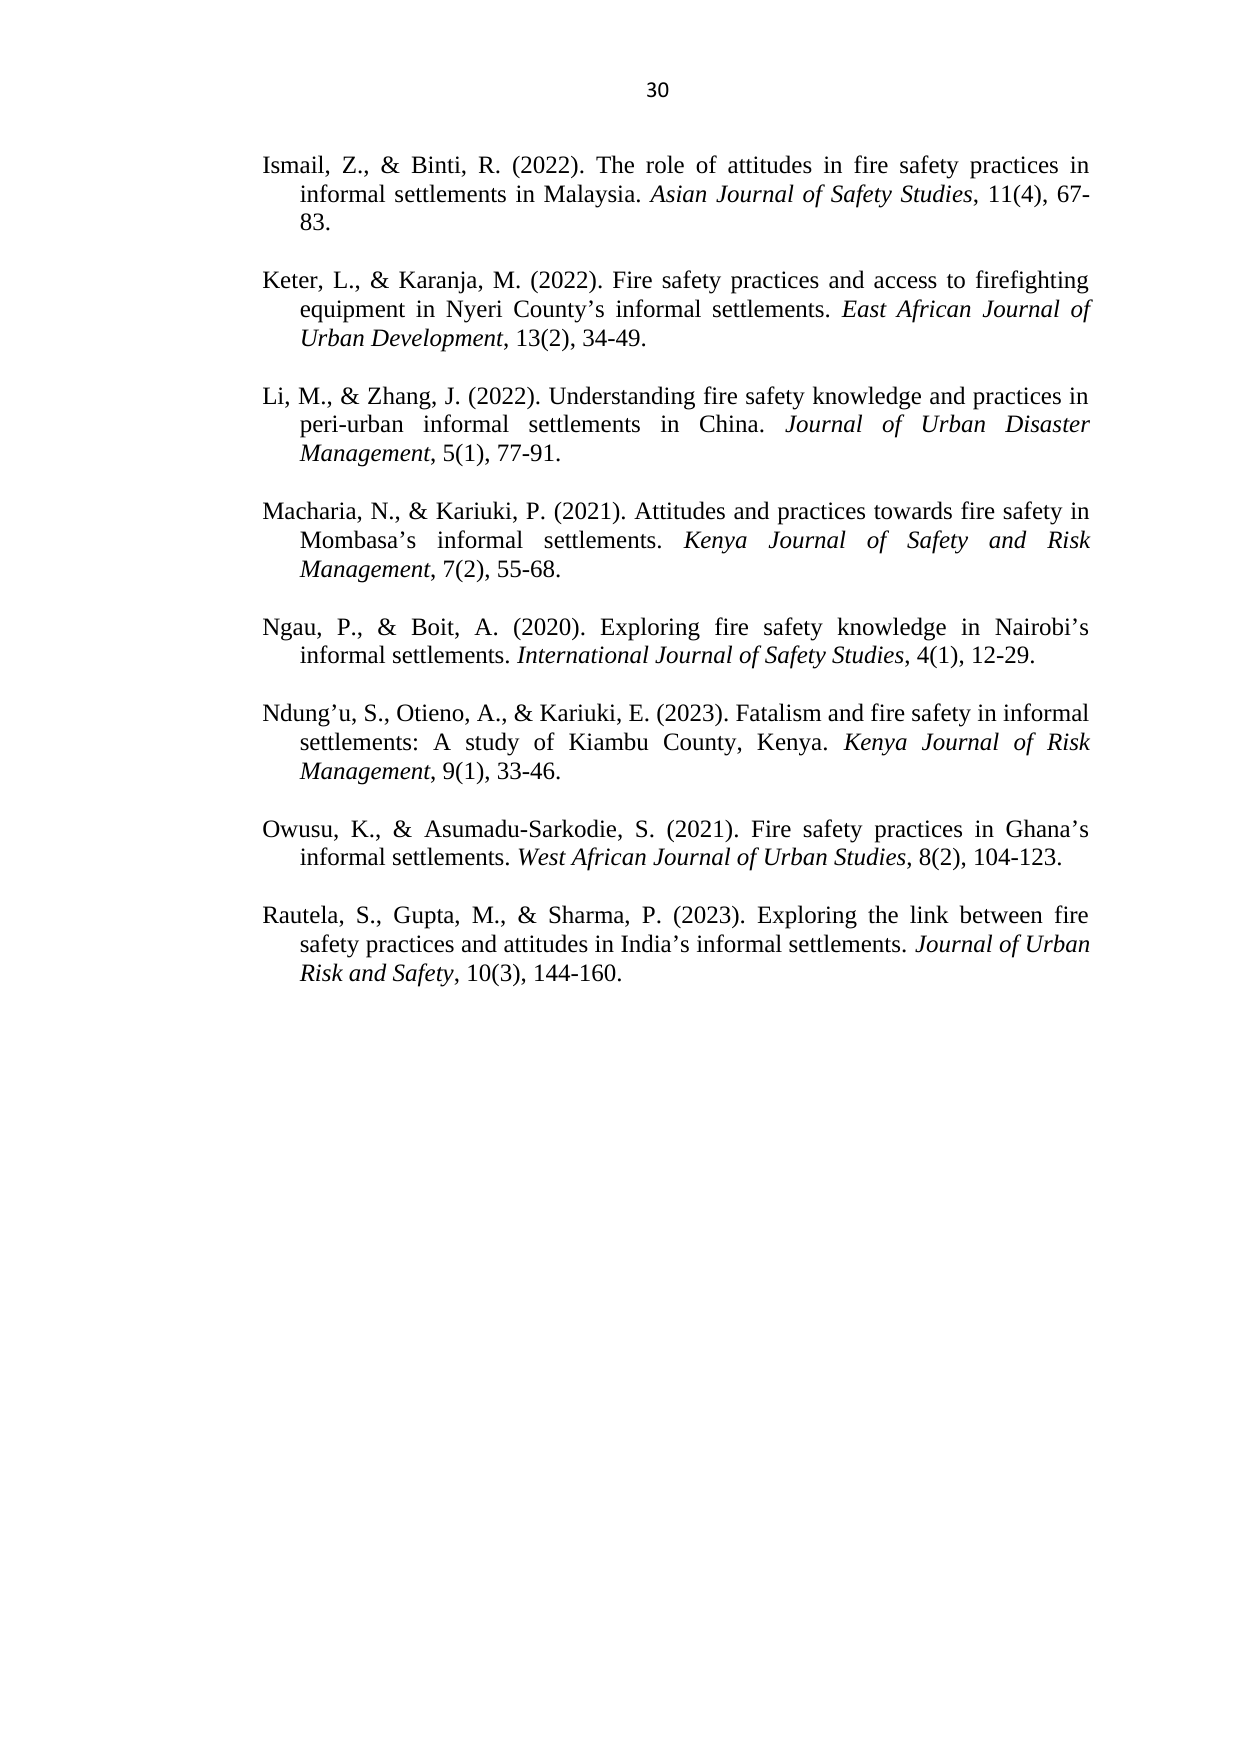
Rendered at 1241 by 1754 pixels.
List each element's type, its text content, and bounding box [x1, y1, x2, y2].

text Ngau, P., & Boit, A. (2020). Exploring fire safety knowledge in Nairobi’s informal settlements. International Journal of Safety Studies, 4(1), 12-29. [262, 612, 1090, 669]
text Li, M., & Zhang, J. (2022). Understanding fire safety knowledge and practices in peri-urban informal settlements in China. Journal of Urban Disaster Management, 5(1), 77-91. [262, 381, 1090, 467]
text Ndung’u, S., Otieno, A., & Kariuki, E. (2023). Fatalism and fire safety in informal settlements: A study of Kiambu County, Kenya. Kenya Journal of Risk Management, 9(1), 33-46. [262, 698, 1090, 784]
text Keter, L., & Karanja, M. (2022). Fire safety practices and access to firefighting equipment in Nyeri County’s informal settlements. East African Journal of Urban Development, 13(2), 34-49. [262, 265, 1090, 352]
text Owusu, K., & Asumadu-Sarkodie, S. (2021). Fire safety practices in Ghana’s informal settlements. West African Journal of Urban Studies, 8(2), 104-123. [262, 814, 1090, 871]
text Rautela, S., Gupta, M., & Sharma, P. (2023). Exploring the link between fire safety practices and attitudes in India’s informal settlements. Journal of Urban Risk and Safety, 10(3), 144-160. [262, 900, 1090, 987]
text Macharia, N., & Kariuki, P. (2021). Attitudes and practices towards fire safety in Mombasa’s informal settlements. Kenya Journal of Safety and Risk Management, 7(2), 55-68. [262, 496, 1090, 582]
text Ismail, Z., & Binti, R. (2022). The role of attitudes in fire safety practices in informal settlements in Malaysia. Asian Journal of Safety Studies, 11(4), 67-83. [262, 150, 1090, 236]
